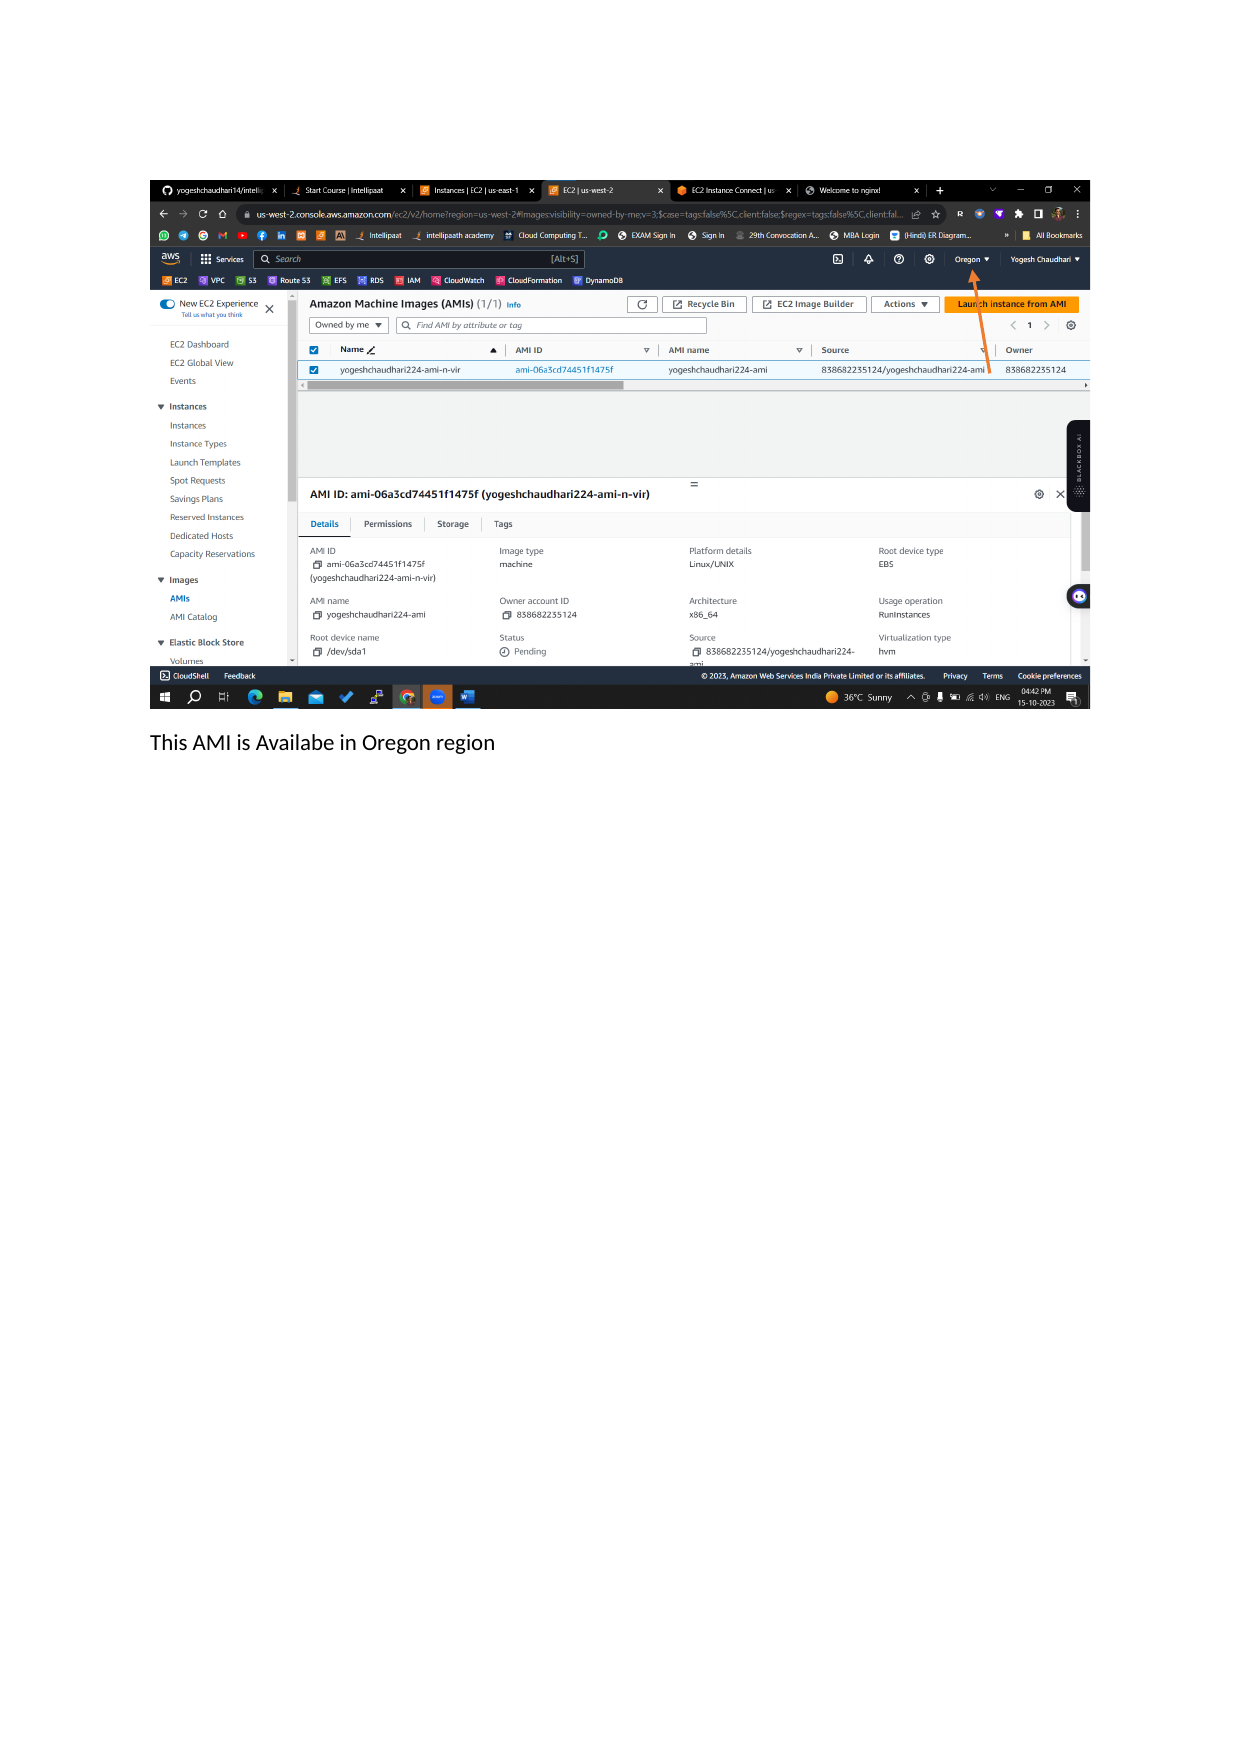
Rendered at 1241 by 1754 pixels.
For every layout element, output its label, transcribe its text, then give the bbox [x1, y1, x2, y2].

picture [150, 180, 1091, 709]
text This AMI is Availabe in Oregon region [150, 728, 1090, 756]
